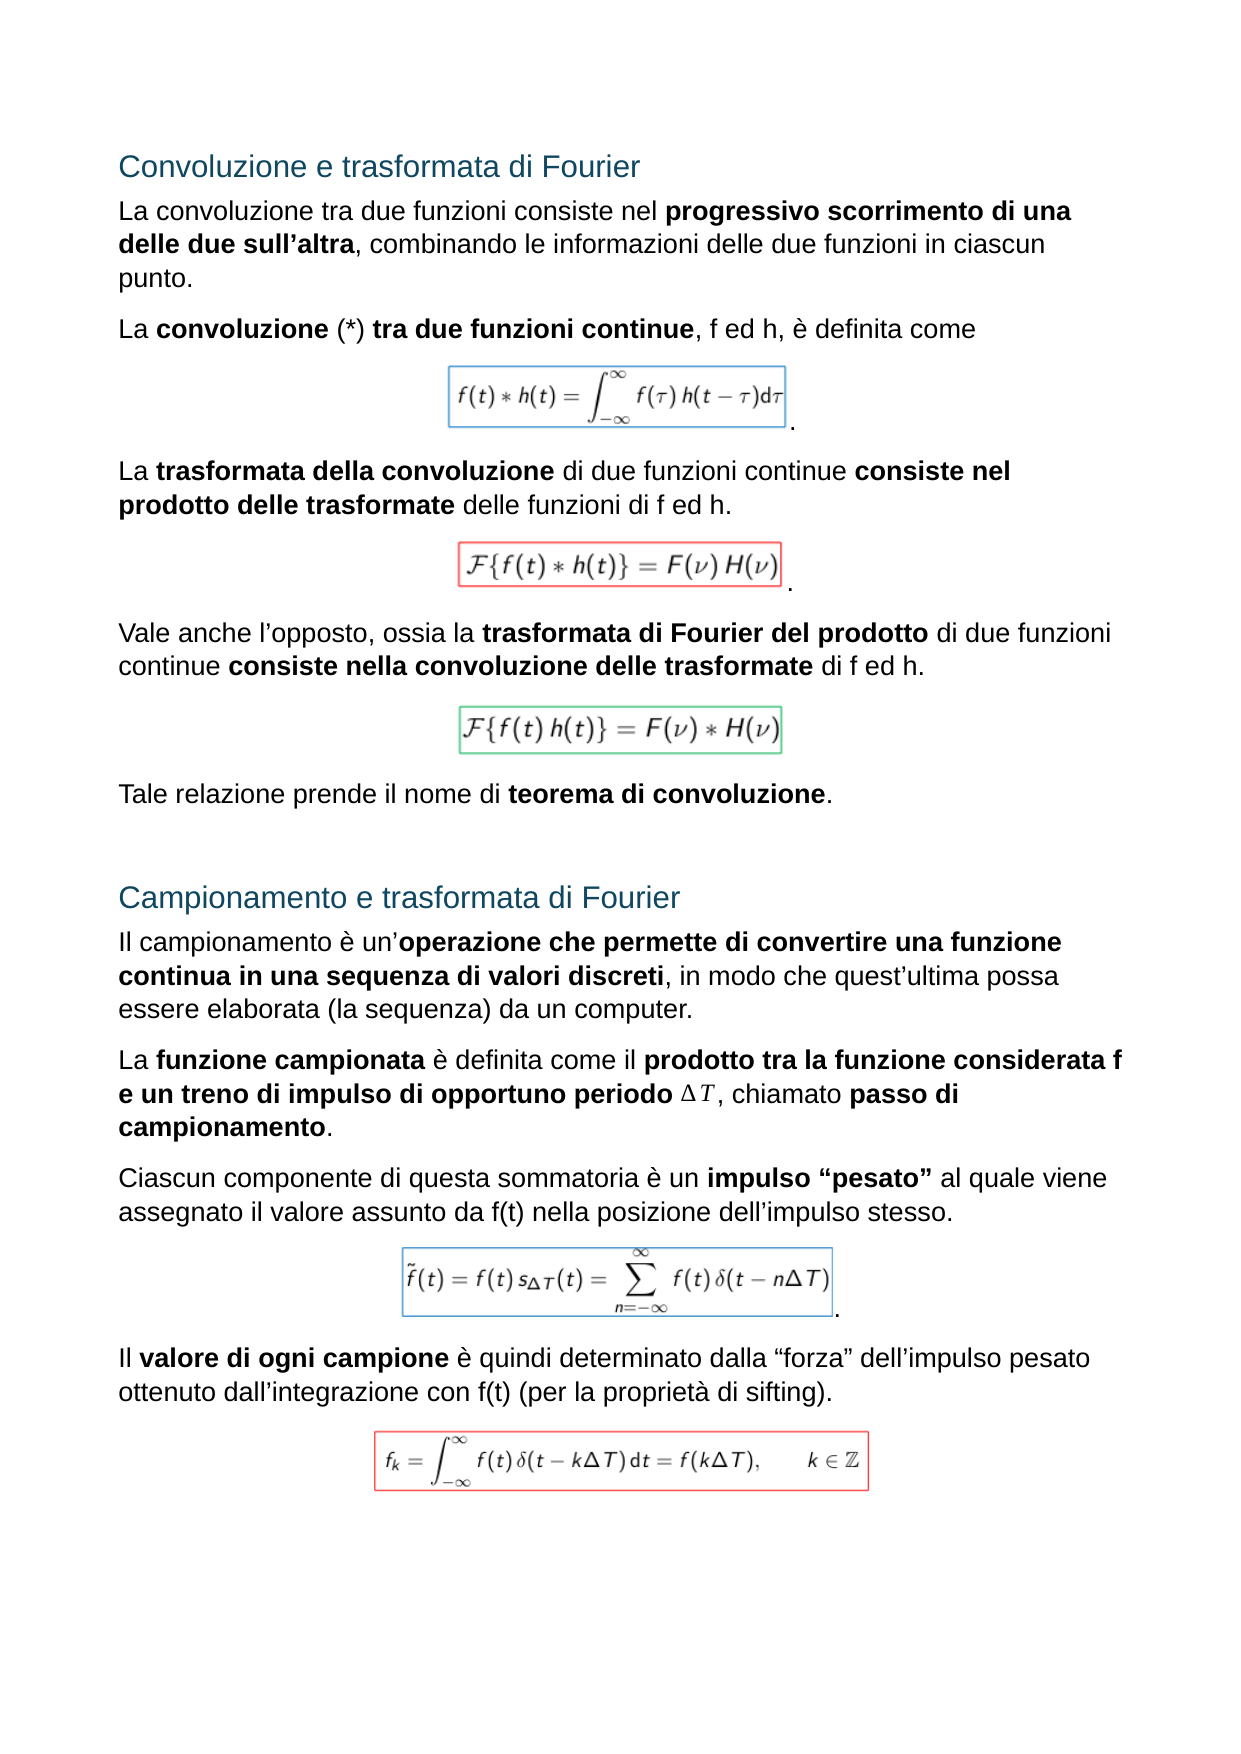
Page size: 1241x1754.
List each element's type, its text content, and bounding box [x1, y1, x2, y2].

picture [399, 1246, 834, 1318]
text Ciascun componente di questa sommatoria è un impulso “pesato” al quale viene assegnato il valore assunto da f(t) nella posizione dell’impulso stesso. [118, 1162, 1122, 1227]
picture [451, 700, 789, 759]
text Tale relazione prende il nome di teorema di convoluzione. [118, 778, 1122, 809]
subtitle Convoluzione e trasformata di Fourier [118, 148, 1122, 183]
picture [370, 1426, 871, 1493]
text Vale anche l’opposto, ossia la trasformata di Fourier del prodotto di due funzioni continue consiste nella convoluzione delle trasformate di f ed h. [118, 617, 1122, 682]
text La trasformata della convoluzione di due funzioni continue consiste nel prodotto delle trasformate delle funzioni di f ed h. [118, 455, 1122, 520]
subtitle Campionamento e trasformata di Fourier [118, 879, 1122, 915]
text La convoluzione (*) tra due funzioni continue, f ed h, è definita come [118, 313, 1122, 344]
text La funzione campionata è definita come il prodotto tra la funzione considerata f e un treno di impulso di opportuno periodo , chiamato passo di campionamento. [118, 1044, 1122, 1143]
picture [443, 363, 789, 430]
text La convoluzione tra due funzioni consiste nel progressivo scorrimento di una delle due sull’altra, combinando le informazioni delle due funzioni in ciascun punto. [118, 195, 1122, 293]
text Il valore di ogni campione è quindi determinato dalla “forza” dell’impulso pesato ottenuto dall’integrazione con f(t) (per la proprietà di sifting). [118, 1342, 1122, 1407]
text Il campionamento è un’operazione che permette di convertire una funzione continua in una sequenza di valori discreti, in modo che quest’ultima possa essere elaborata (la sequenza) da un computer. [118, 926, 1122, 1025]
picture [446, 539, 787, 592]
